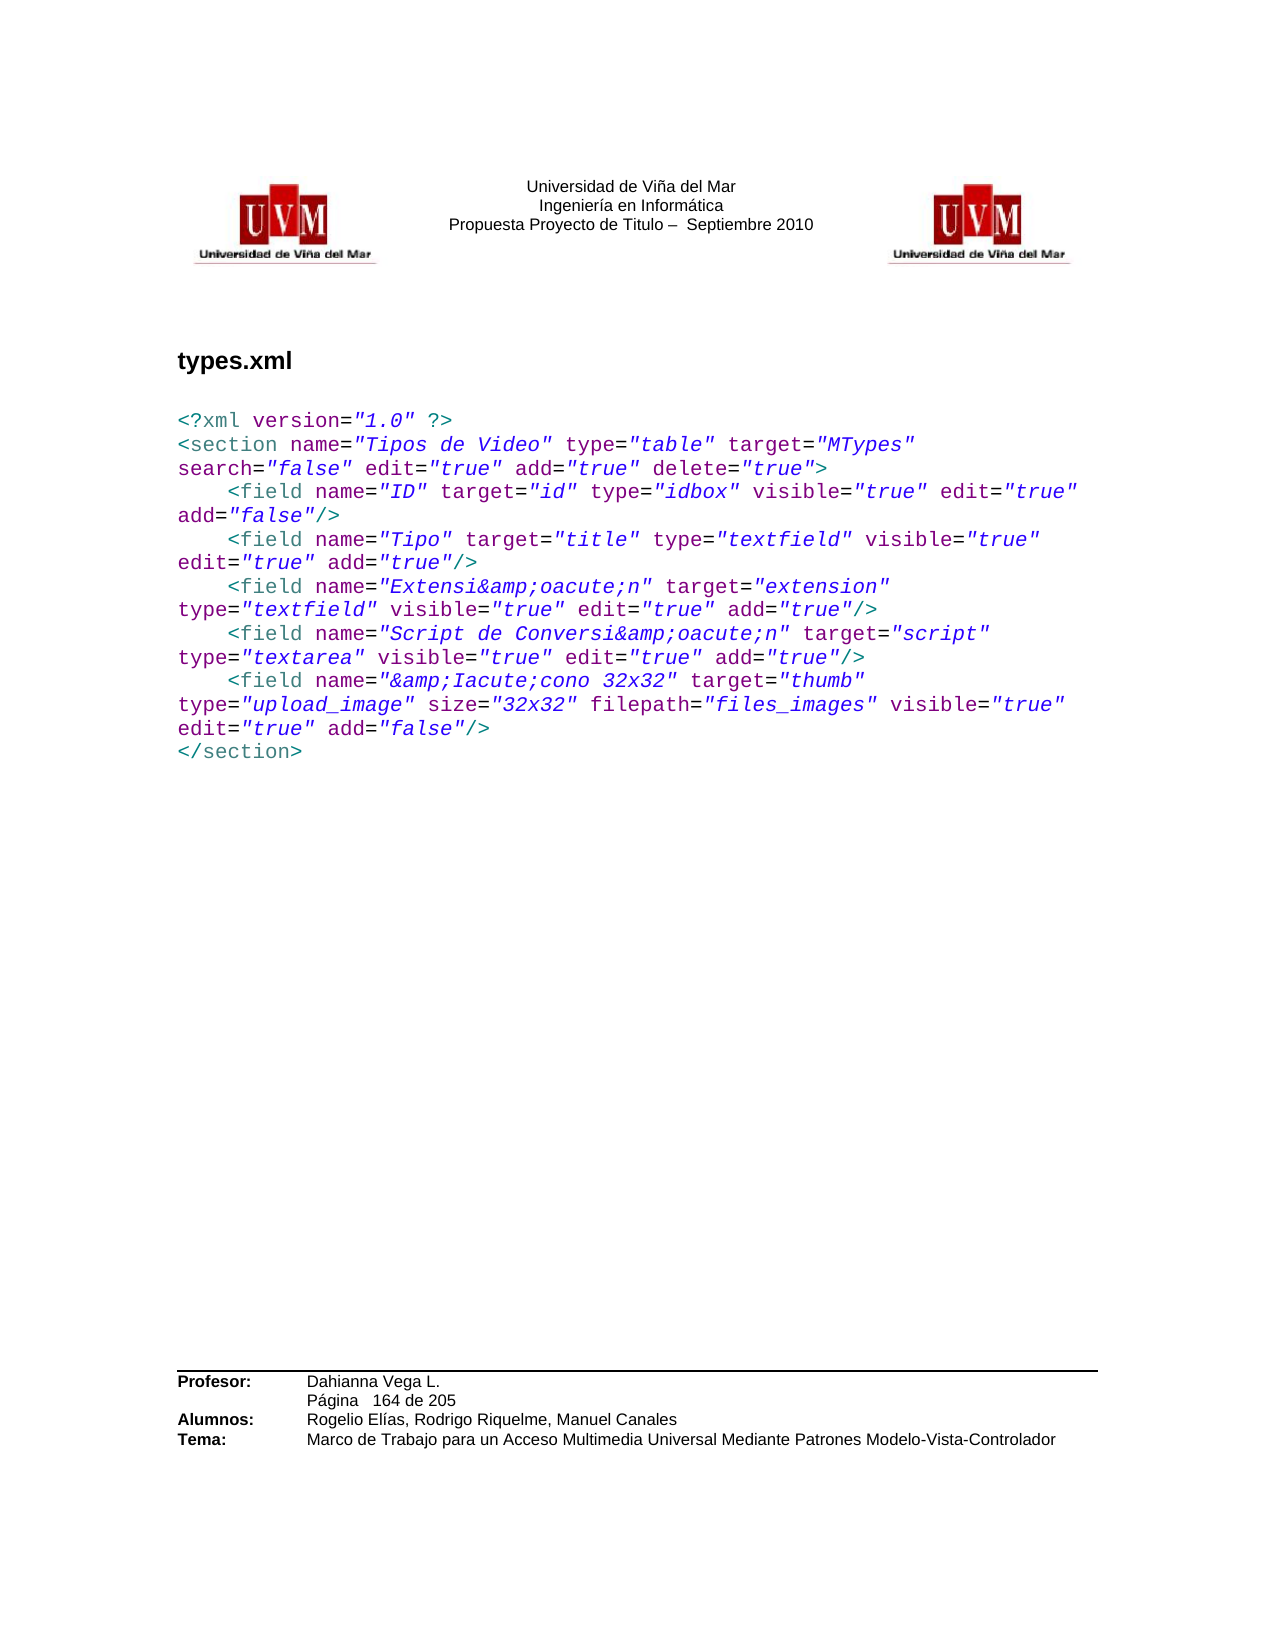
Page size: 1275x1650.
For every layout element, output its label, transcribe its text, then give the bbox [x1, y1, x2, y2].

text <field name="ID" target="id" type="idbox" visible="true" edit="true" add="false"/> [177, 481, 1098, 528]
text <field name="Extensi&amp;oacute;n" target="extension" type="textfield" visible="true" edit="true" add="true"/> [177, 576, 1098, 623]
text <field name="&amp;Iacute;cono 32x32" target="thumb" type="upload_image" size="32x32" filepath="files_images" visible="true" edit="true" add="false"/> [177, 670, 1098, 741]
text </section> [177, 741, 1098, 765]
picture [871, 176, 1084, 267]
text <section name="Tipos de Video" type="table" target="MTypes" search="false" edit="true" add="true" delete="true"> [177, 434, 1098, 481]
text <field name="Script de Conversi&amp;oacute;n" target="script" type="textarea" visible="true" edit="true" add="true"/> [177, 623, 1098, 670]
text <?xml version="1.0" ?> [177, 410, 1098, 434]
text <field name="Tipo" target="title" type="textfield" visible="true" edit="true" add="true"/> [177, 528, 1098, 576]
text types.xml [177, 346, 1098, 375]
picture [177, 176, 390, 267]
